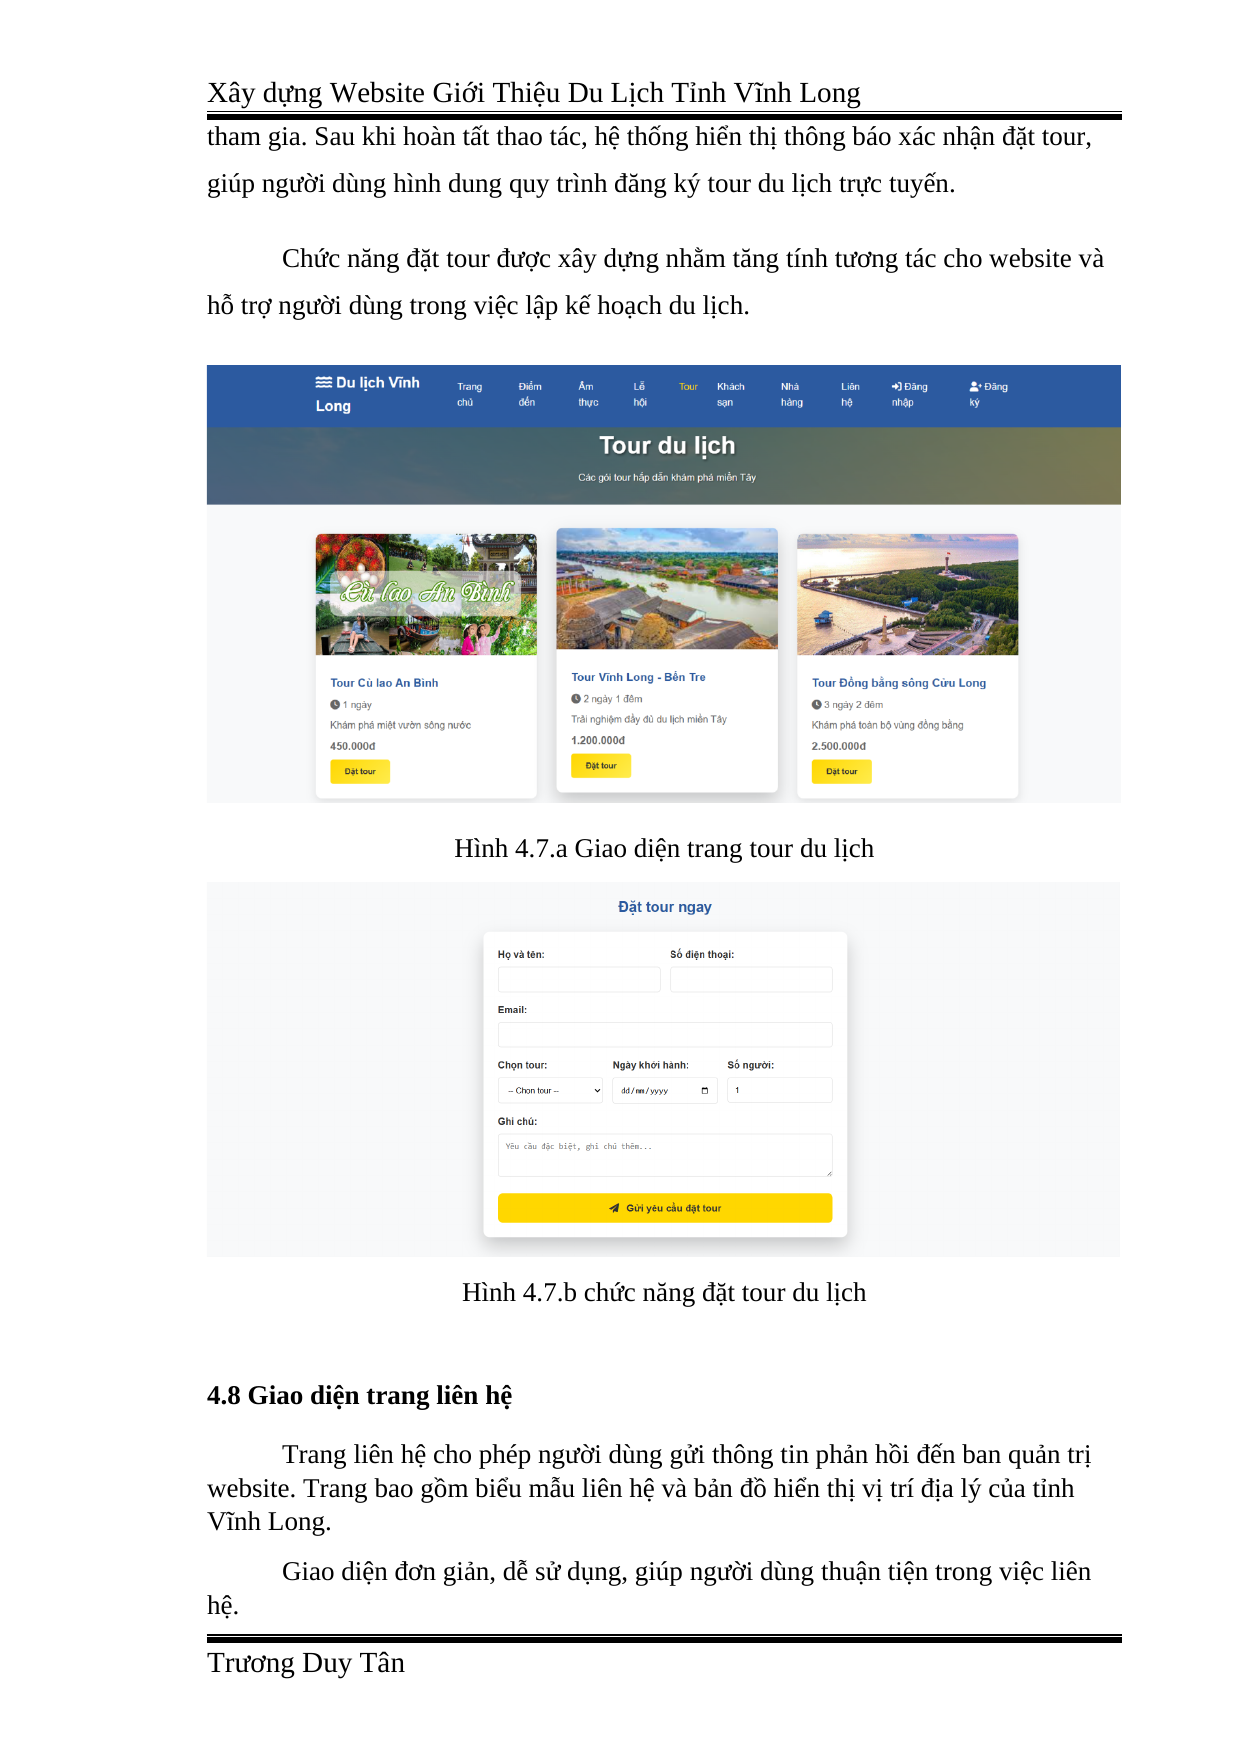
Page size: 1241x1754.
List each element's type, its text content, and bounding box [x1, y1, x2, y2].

text Chức năng đặt tour được xây dựng nhằm tăng tính tương tác cho website và hỗ trợ người dùng trong việc lập kế hoạch du lịch. [207, 242, 1122, 320]
text Giao diện đơn giản, dễ sử dụng, giúp người dùng thuận tiện trong việc liên hệ. [207, 1555, 1122, 1620]
picture [206, 365, 1121, 803]
subtitle 4.8 Giao diện trang liên hệ [207, 1379, 1122, 1410]
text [207, 120, 1122, 198]
text Hình 4.7.b chức năng đặt tour du lịch [207, 1276, 1122, 1307]
picture [206, 882, 1120, 1257]
text Hình 4.7.a Giao diện trang tour du lịch [207, 832, 1122, 863]
text Trang liên hệ cho phép người dùng gửi thông tin phản hồi đến ban quản trị website. Trang bao gồm biểu mẫu liên hệ và bản đồ hiển thị vị trí địa lý của tỉnh Vĩnh Long. [207, 1438, 1122, 1536]
